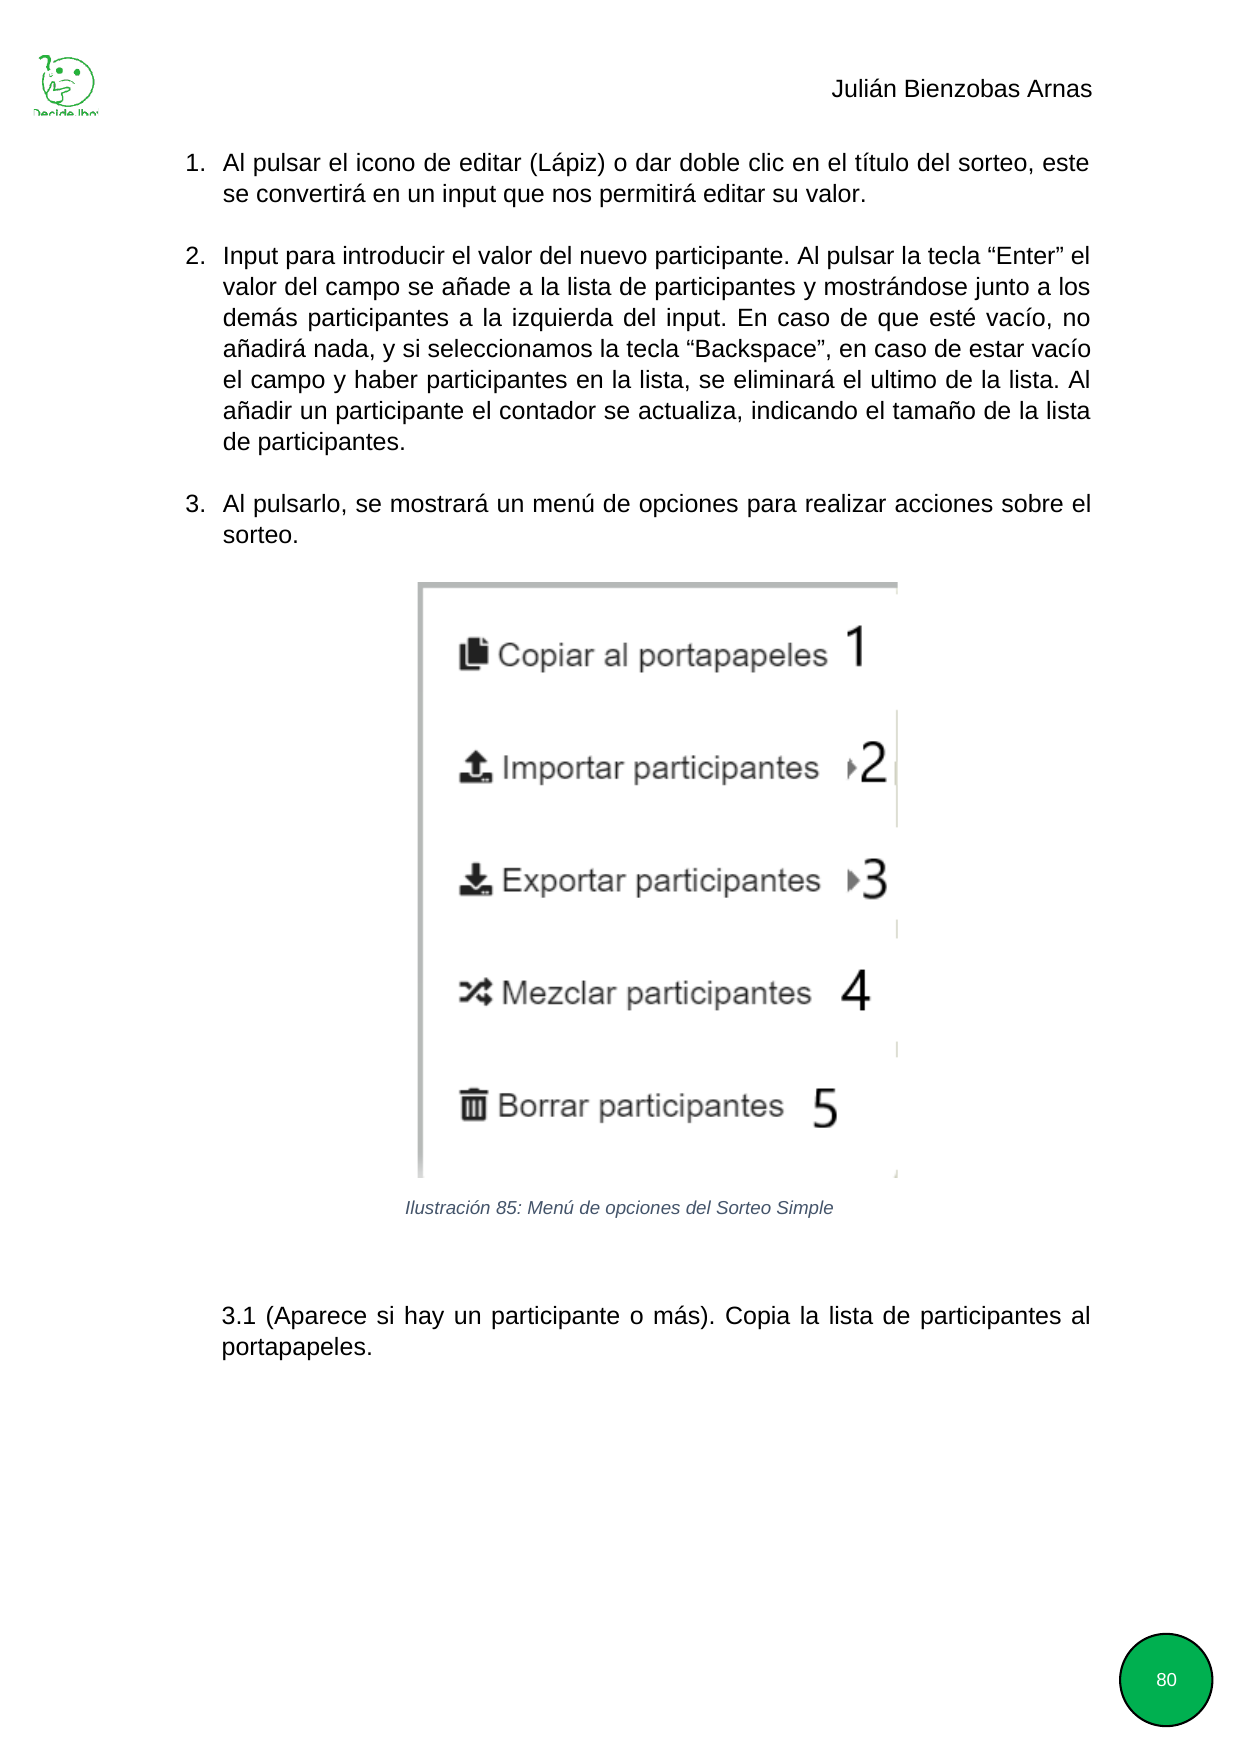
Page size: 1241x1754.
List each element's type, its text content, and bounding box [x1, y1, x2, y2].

list Input para introducir el valor del nuevo participante. Al pulsar la tecla “Enter” el valor del campo se añade a la lista de participantes y mostrándose junto a los demás participantes a la izquierda del input. En caso de que esté vacío, no añadirá nada, y si seleccionamos la tecla “Backspace”, en caso de estar vacío el campo y haber participantes en la lista, se eliminará el ultimo de la lista. Al añadir un participante el contador se actualiza, indicando el tamaño de la lista de participantes. [185, 241, 1092, 456]
picture [417, 582, 898, 1178]
list Al pulsarlo, se mostrará un menú de opciones para realizar acciones sobre el sorteo. [185, 489, 1092, 549]
list Al pulsar el icono de editar (Lápiz) o dar doble clic en el título del sorteo, este se convertirá en un input que nos permitirá editar su valor. [185, 148, 1092, 207]
picture [32, 55, 99, 114]
text Ilustración 85: Menú de opciones del Sorteo Simple [148, 1196, 1092, 1218]
list 3.1 (Aparece si hay un participante o más). Copia la lista de participantes al portapapeles. [221, 1301, 1092, 1361]
